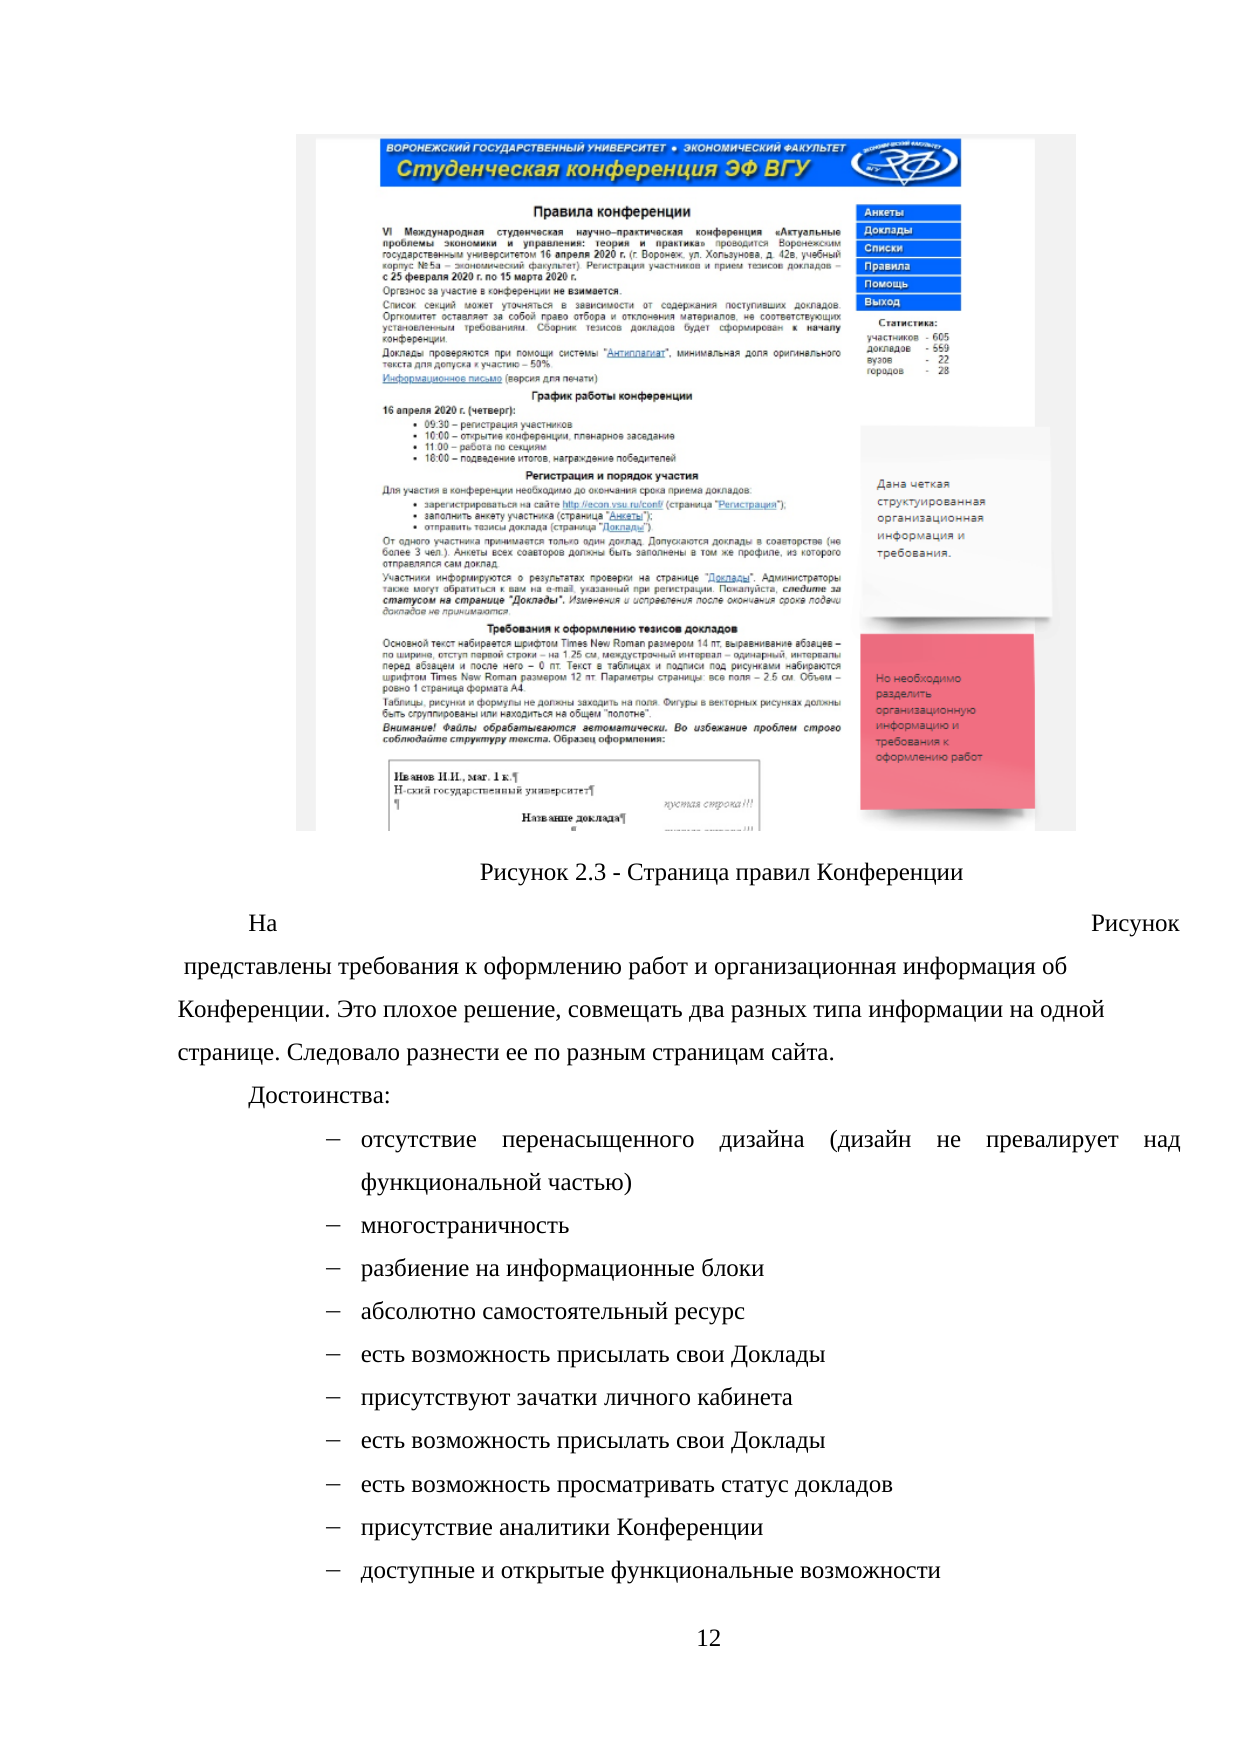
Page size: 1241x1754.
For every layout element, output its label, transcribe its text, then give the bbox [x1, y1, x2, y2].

text Достоинства: [177, 1081, 1181, 1109]
list есть возможность просматривать статус докладов [323, 1469, 1181, 1497]
text На рисунке 2.3 представлены требования к оформлению работ и организационная информация об Конференции. Это плохое решение, совмещать два разных типа информации на одной странице. Следовало разнести ее по разным страницам сайта. [177, 908, 1181, 1066]
list разбиение на информационные блоки [323, 1253, 1181, 1282]
list присутствуют зачатки личного кабинета [323, 1382, 1181, 1411]
list присутствие аналитики Конференции [323, 1512, 1181, 1541]
list доступные и открытые функциональные возможности [323, 1555, 1181, 1584]
list есть возможность присылать свои Доклады [323, 1426, 1181, 1454]
list отсутствие перенасыщенного дизайна (дизайн не превалирует над функциональной частью) [323, 1124, 1181, 1196]
list многостраничность [323, 1210, 1181, 1239]
list есть возможность присылать свои Доклады [323, 1339, 1181, 1368]
list абсолютно самостоятельный ресурс [323, 1296, 1181, 1325]
picture [296, 134, 1076, 831]
